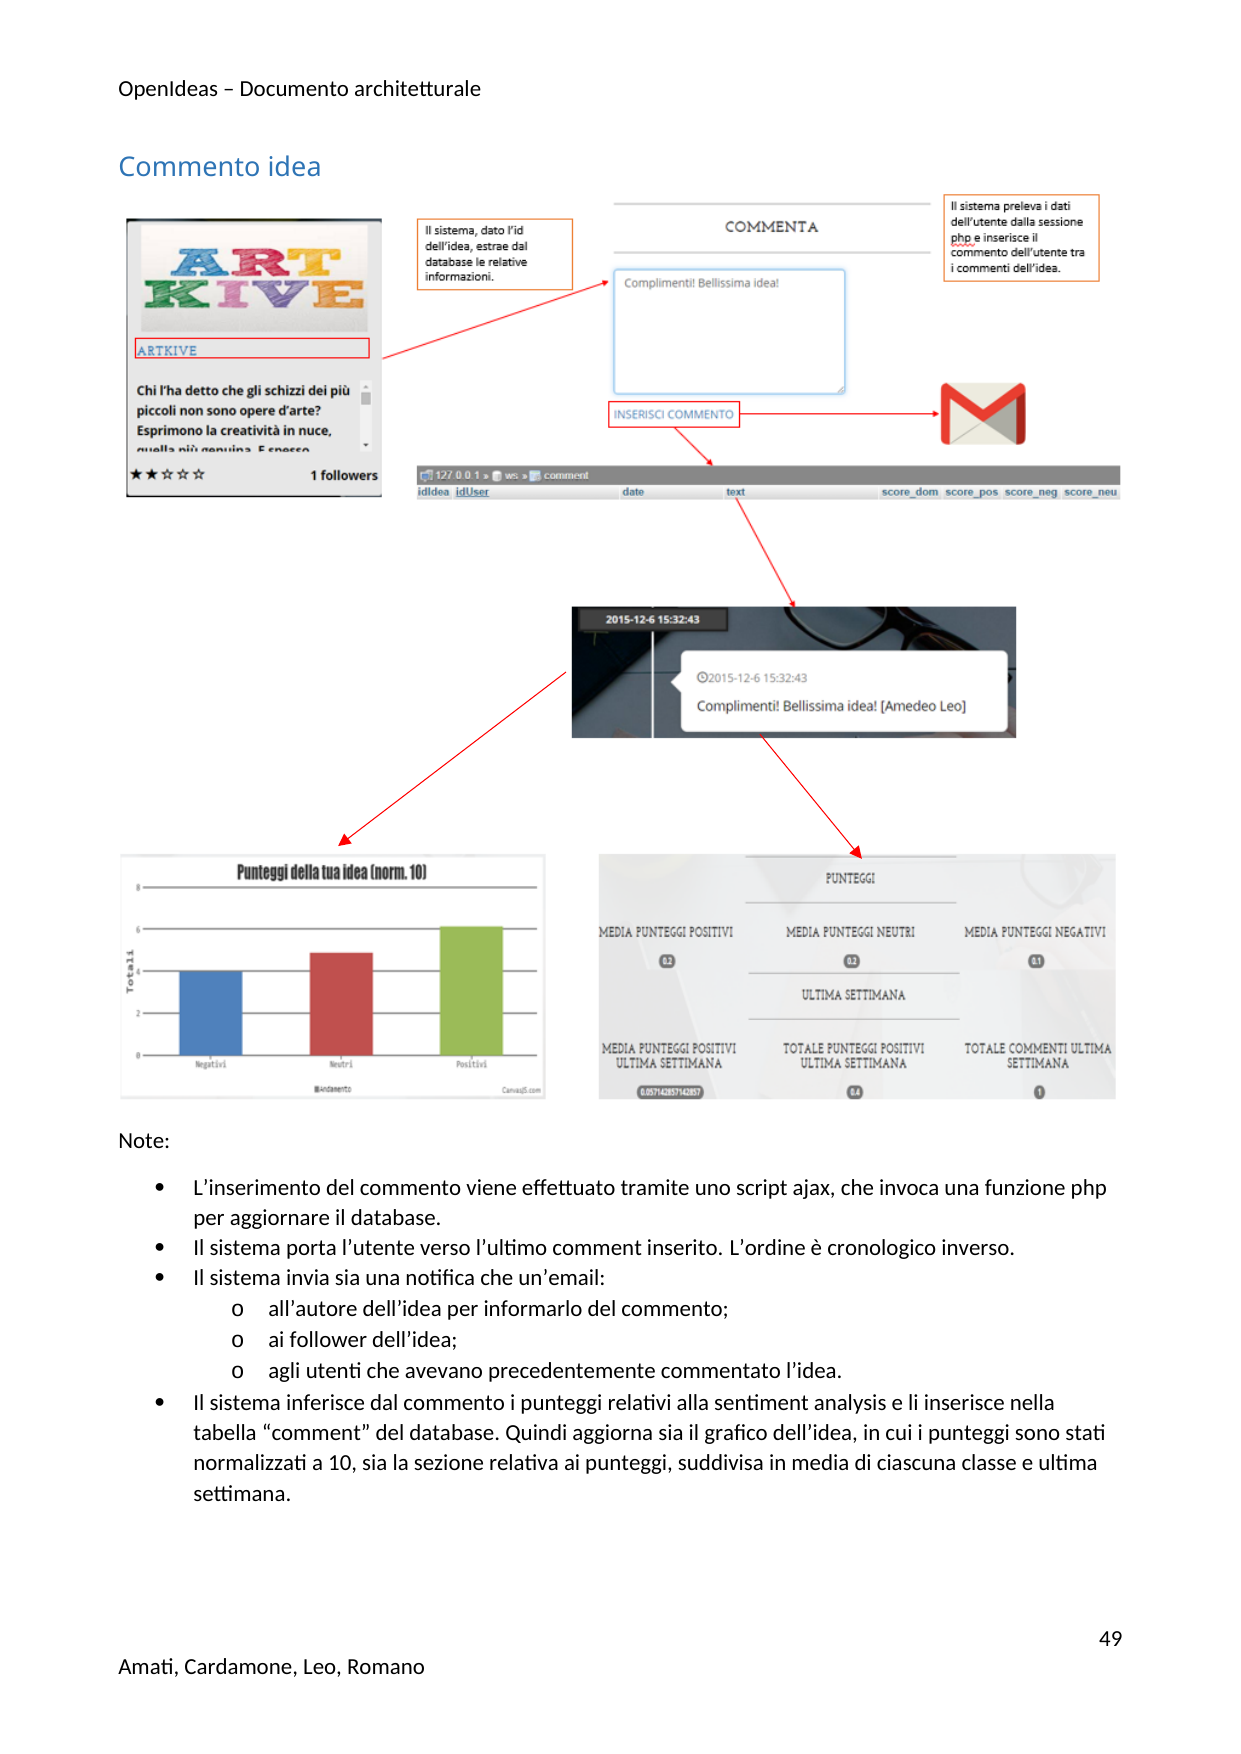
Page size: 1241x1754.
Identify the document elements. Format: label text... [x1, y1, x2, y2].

list all’autore dell’idea per informarlo del commento; [231, 1294, 1122, 1323]
list Il sistema inferisce dal commento i punteggi relativi alla sentiment analysis e li inserisce nella tabella “comment” del database. Quindi aggiorna sia il grafico dell’idea, in cui i punteggi sono stati normalizzati a 10, sia la sezione relativa ai punteggi, suddivisa in media di ciascuna classe e ultima settimana. [156, 1388, 1122, 1507]
subtitle Commento idea [118, 148, 1122, 184]
text Note: [118, 1126, 1122, 1154]
picture [118, 838, 1122, 1108]
list ai follower dell’idea; [231, 1325, 1122, 1354]
list agli utenti che avevano precedentemente commentato l’idea. [231, 1357, 1122, 1386]
list L’inserimento del commento viene effettuato tramite uno script ajax, che invoca una funzione php per aggiornare il database. [156, 1173, 1122, 1231]
list Il sistema porta l’utente verso l’ultimo comment inserito. L’ordine è cronologico inverso. [156, 1233, 1122, 1261]
list Il sistema invia sia una notifica che un’email: [156, 1263, 1122, 1292]
picture [118, 187, 1124, 743]
